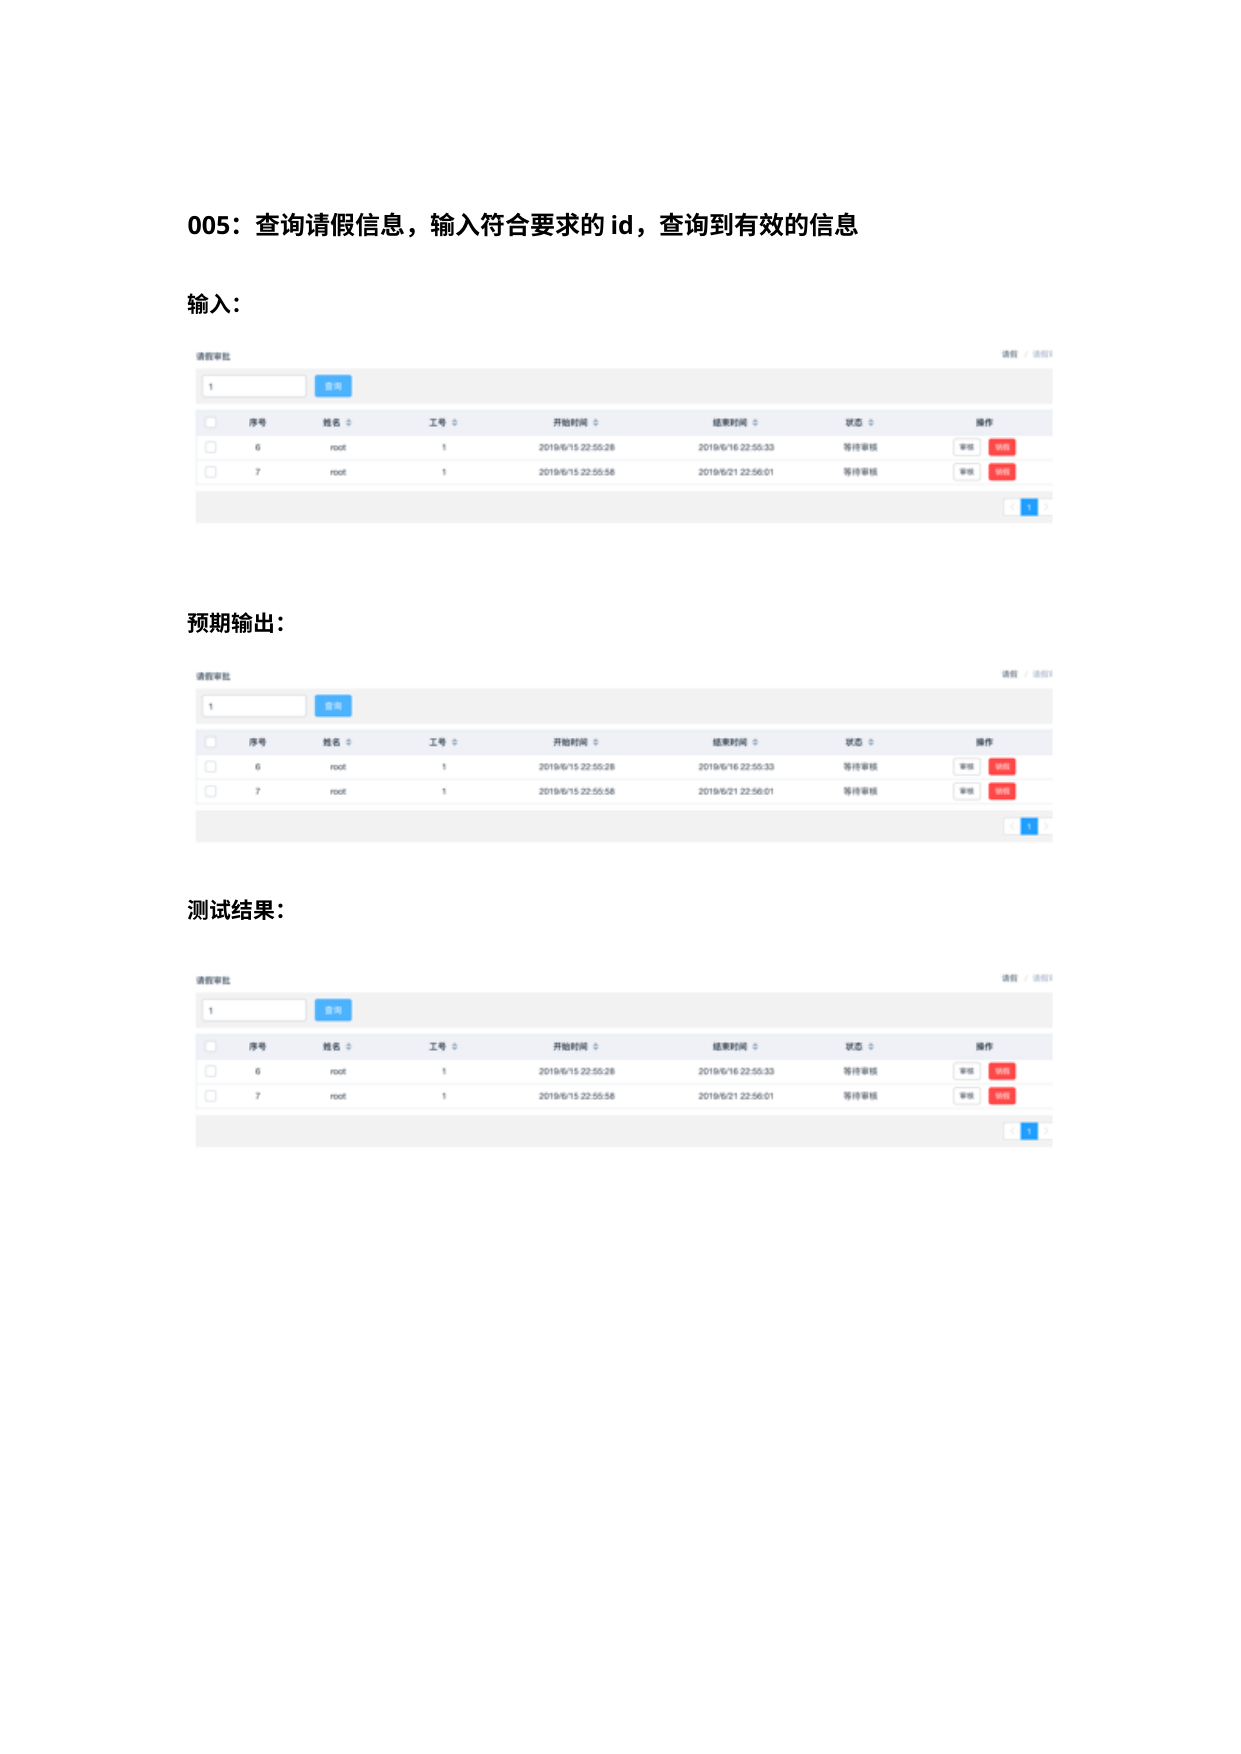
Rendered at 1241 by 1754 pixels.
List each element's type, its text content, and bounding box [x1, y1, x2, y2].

subtitle 输入： [187, 286, 1053, 319]
picture [187, 668, 1053, 853]
subtitle 005：查询请假信息，输入符合要求的id，查询到有效的信息 [187, 191, 1053, 256]
subtitle 预期输出： [187, 606, 1053, 638]
subtitle 测试结果： [187, 893, 1053, 925]
picture [187, 349, 1053, 534]
picture [187, 973, 1053, 1158]
